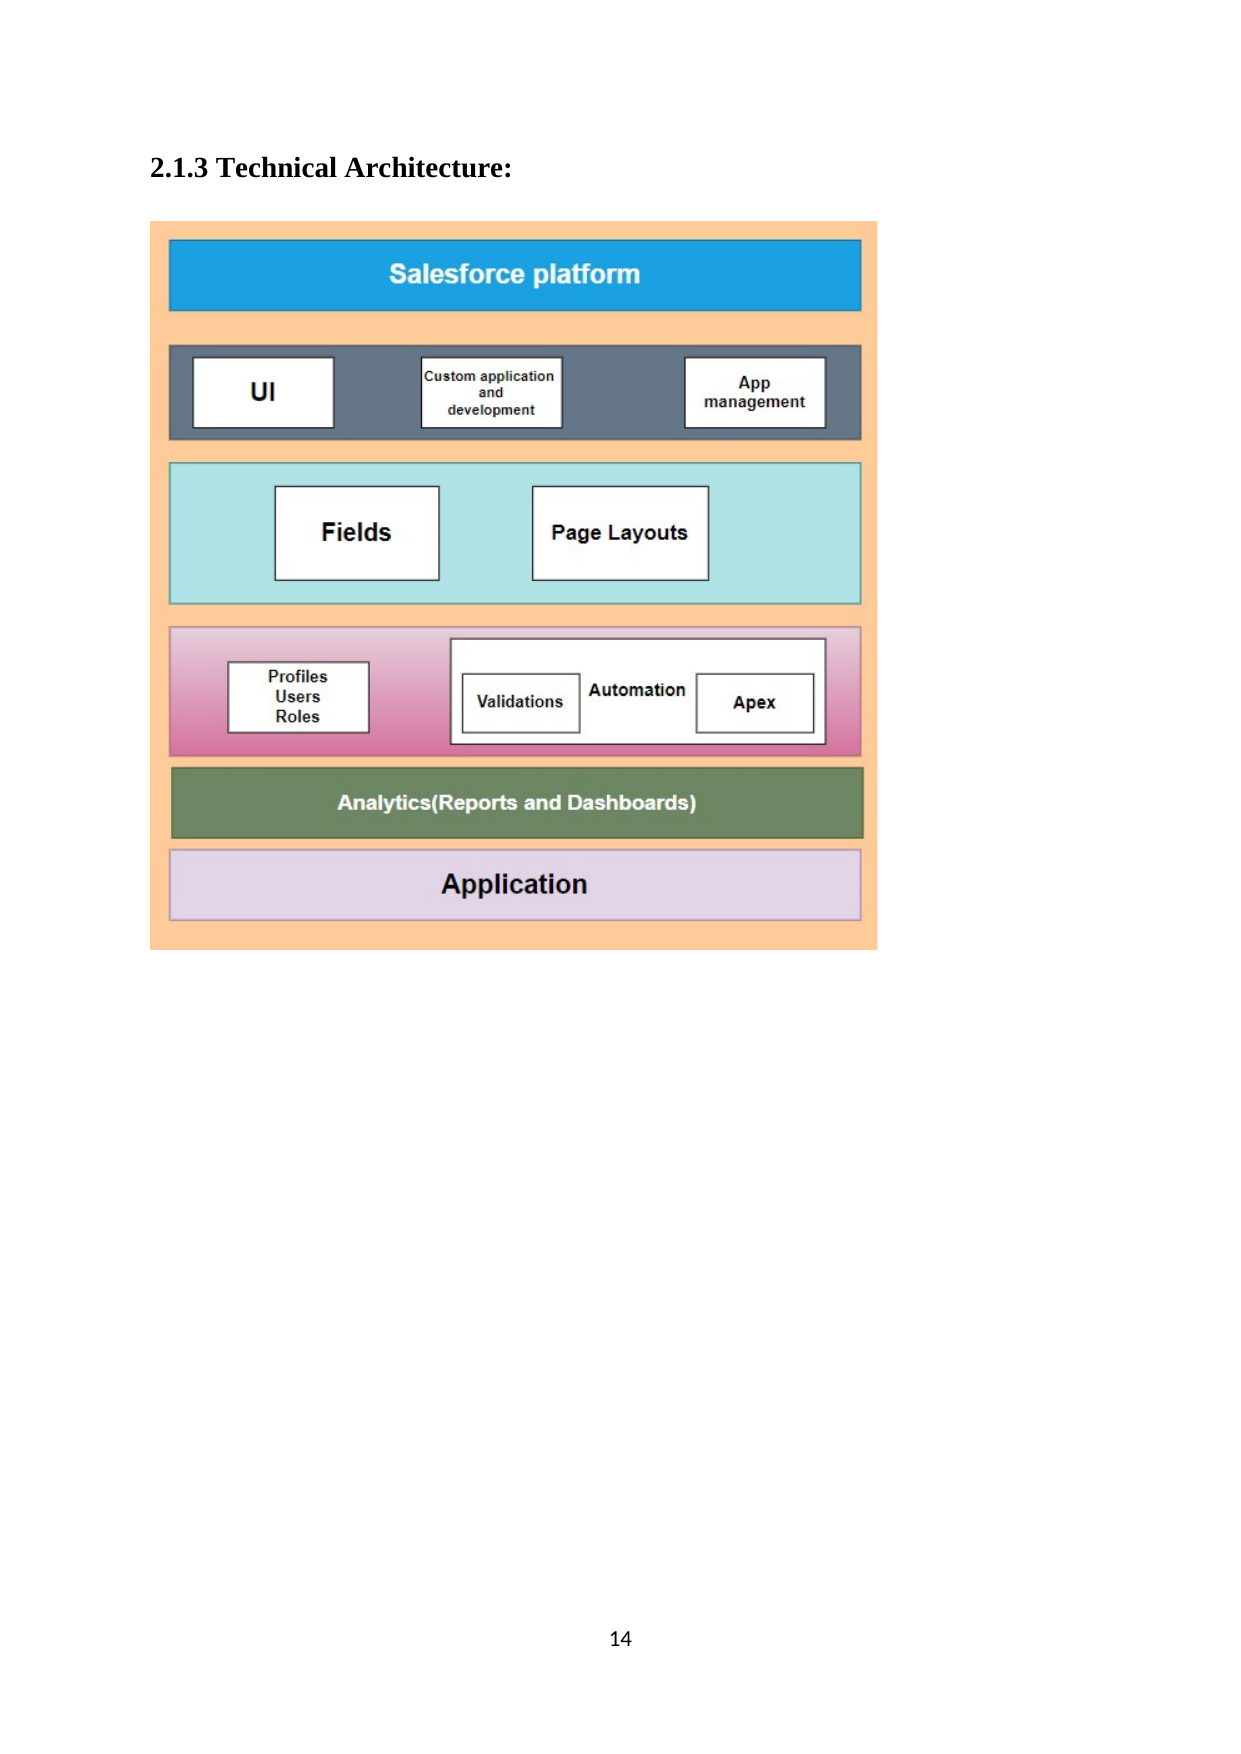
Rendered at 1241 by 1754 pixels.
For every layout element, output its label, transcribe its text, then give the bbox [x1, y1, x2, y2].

subtitle 2.1.3 Technical Architecture: [150, 150, 1090, 183]
picture [150, 221, 878, 950]
